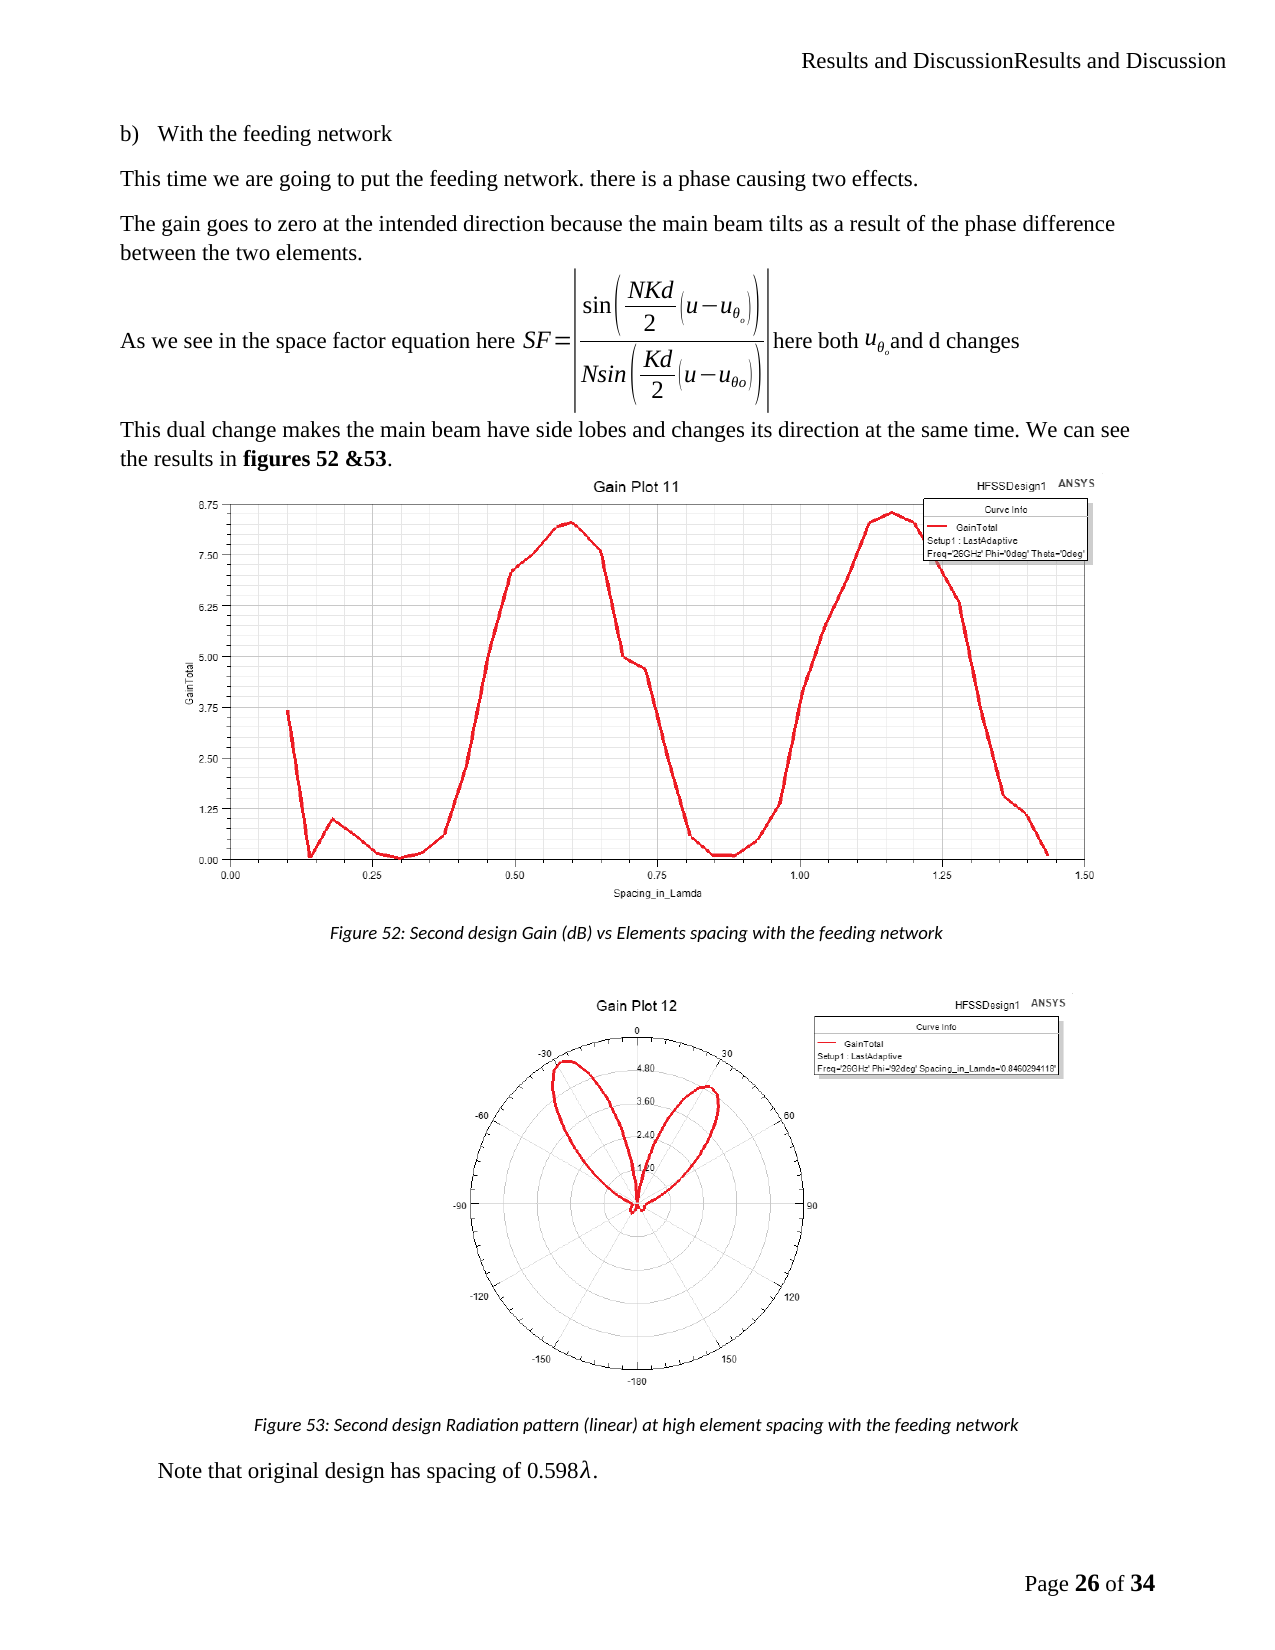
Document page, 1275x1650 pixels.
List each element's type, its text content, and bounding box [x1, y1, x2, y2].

picture [172, 473, 1103, 903]
list This dual change makes the main beam have side lobes and changes its direction at the same time. We can see the results in figures 52 &53. [120, 416, 1155, 471]
list The gain goes to zero at the intended direction because the main beam tilts as a result of the phase difference between the two elements. [120, 210, 1155, 265]
text This time we are going to put the feeding network. there is a phase causing two effects. [120, 165, 1155, 191]
list As we see in the space factor equation here here both and d changes [120, 267, 1155, 414]
picture [202, 993, 1073, 1395]
list With the feeding network [120, 120, 1155, 146]
list Note that original design has spacing of 0.598. [157, 1457, 1155, 1484]
